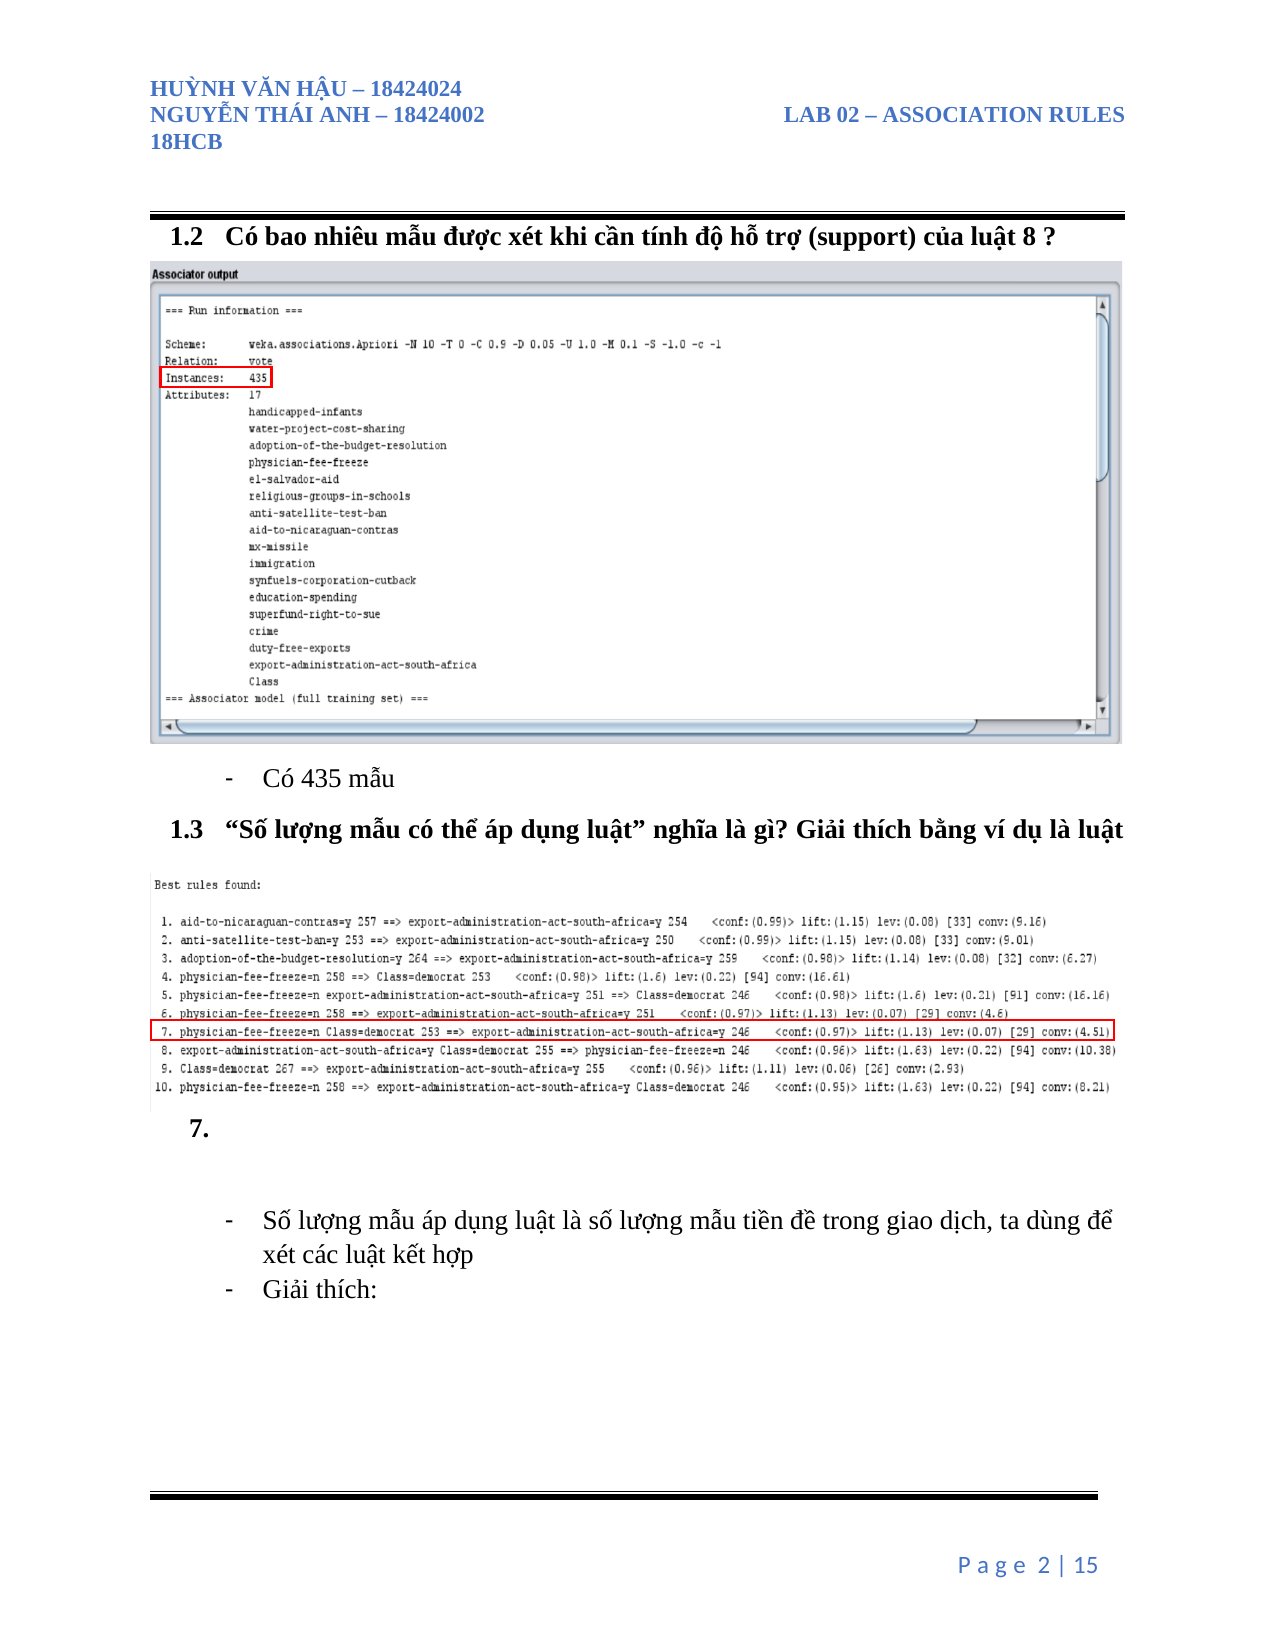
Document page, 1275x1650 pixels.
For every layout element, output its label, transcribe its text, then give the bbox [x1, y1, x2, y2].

list Số lượng mẫu áp dụng luật là số lượng mẫu tiền đề trong giao dịch, ta dùng để xét các luật kết hợp [225, 1203, 1125, 1269]
subtitle “Số lượng mẫu có thể áp dụng luật” nghĩa là gì? Giải thích bằng ví dụ là luật 7. [169, 1112, 1125, 1143]
subtitle “Số lượng mẫu có thể áp dụng luật” nghĩa là gì? Giải thích bằng ví dụ là luật 7. [169, 813, 1125, 873]
subtitle Có bao nhiêu mẫu được xét khi cần tính độ hỗ trợ (support) của luật 8 ? [169, 220, 1125, 251]
picture [150, 261, 1123, 744]
list Giải thích: [225, 1272, 1125, 1305]
